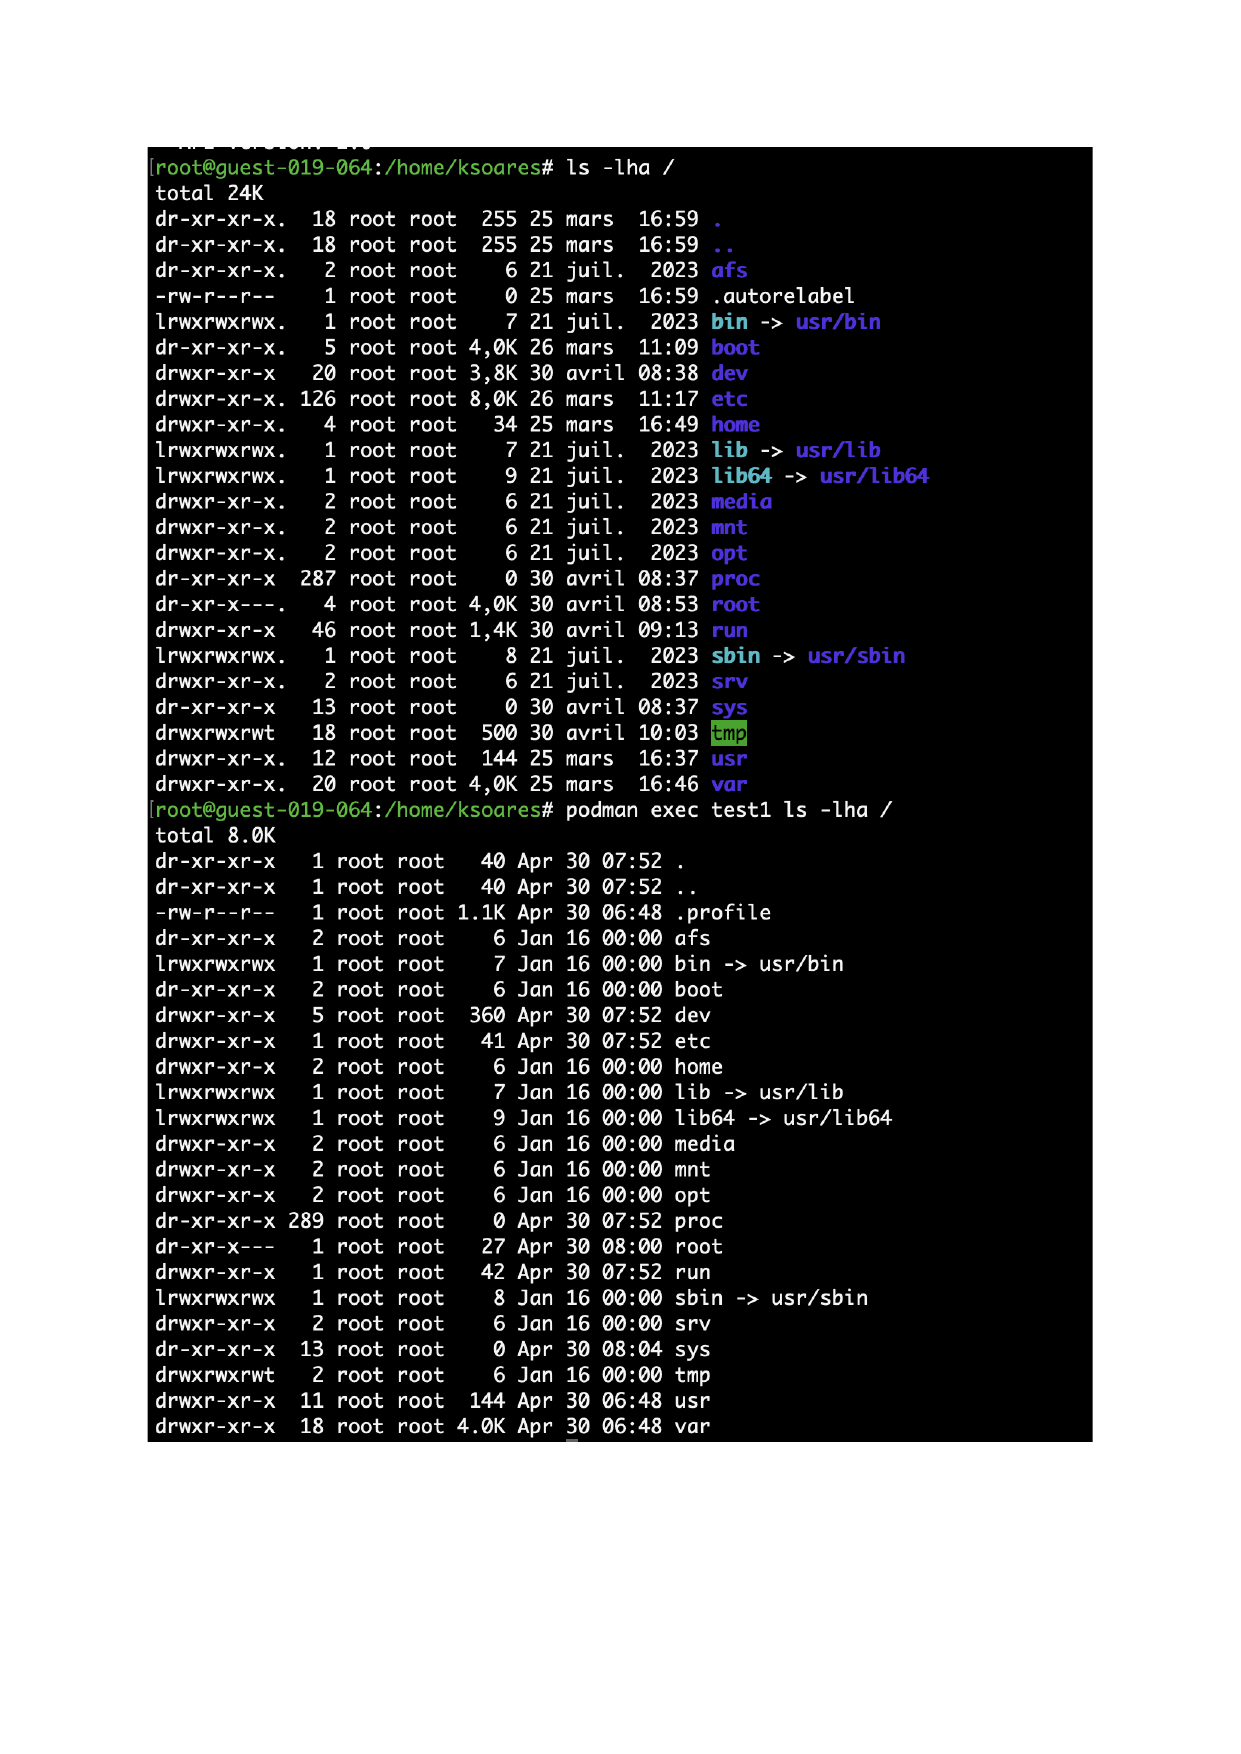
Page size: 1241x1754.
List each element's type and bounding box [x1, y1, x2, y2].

picture [147, 147, 1093, 1442]
